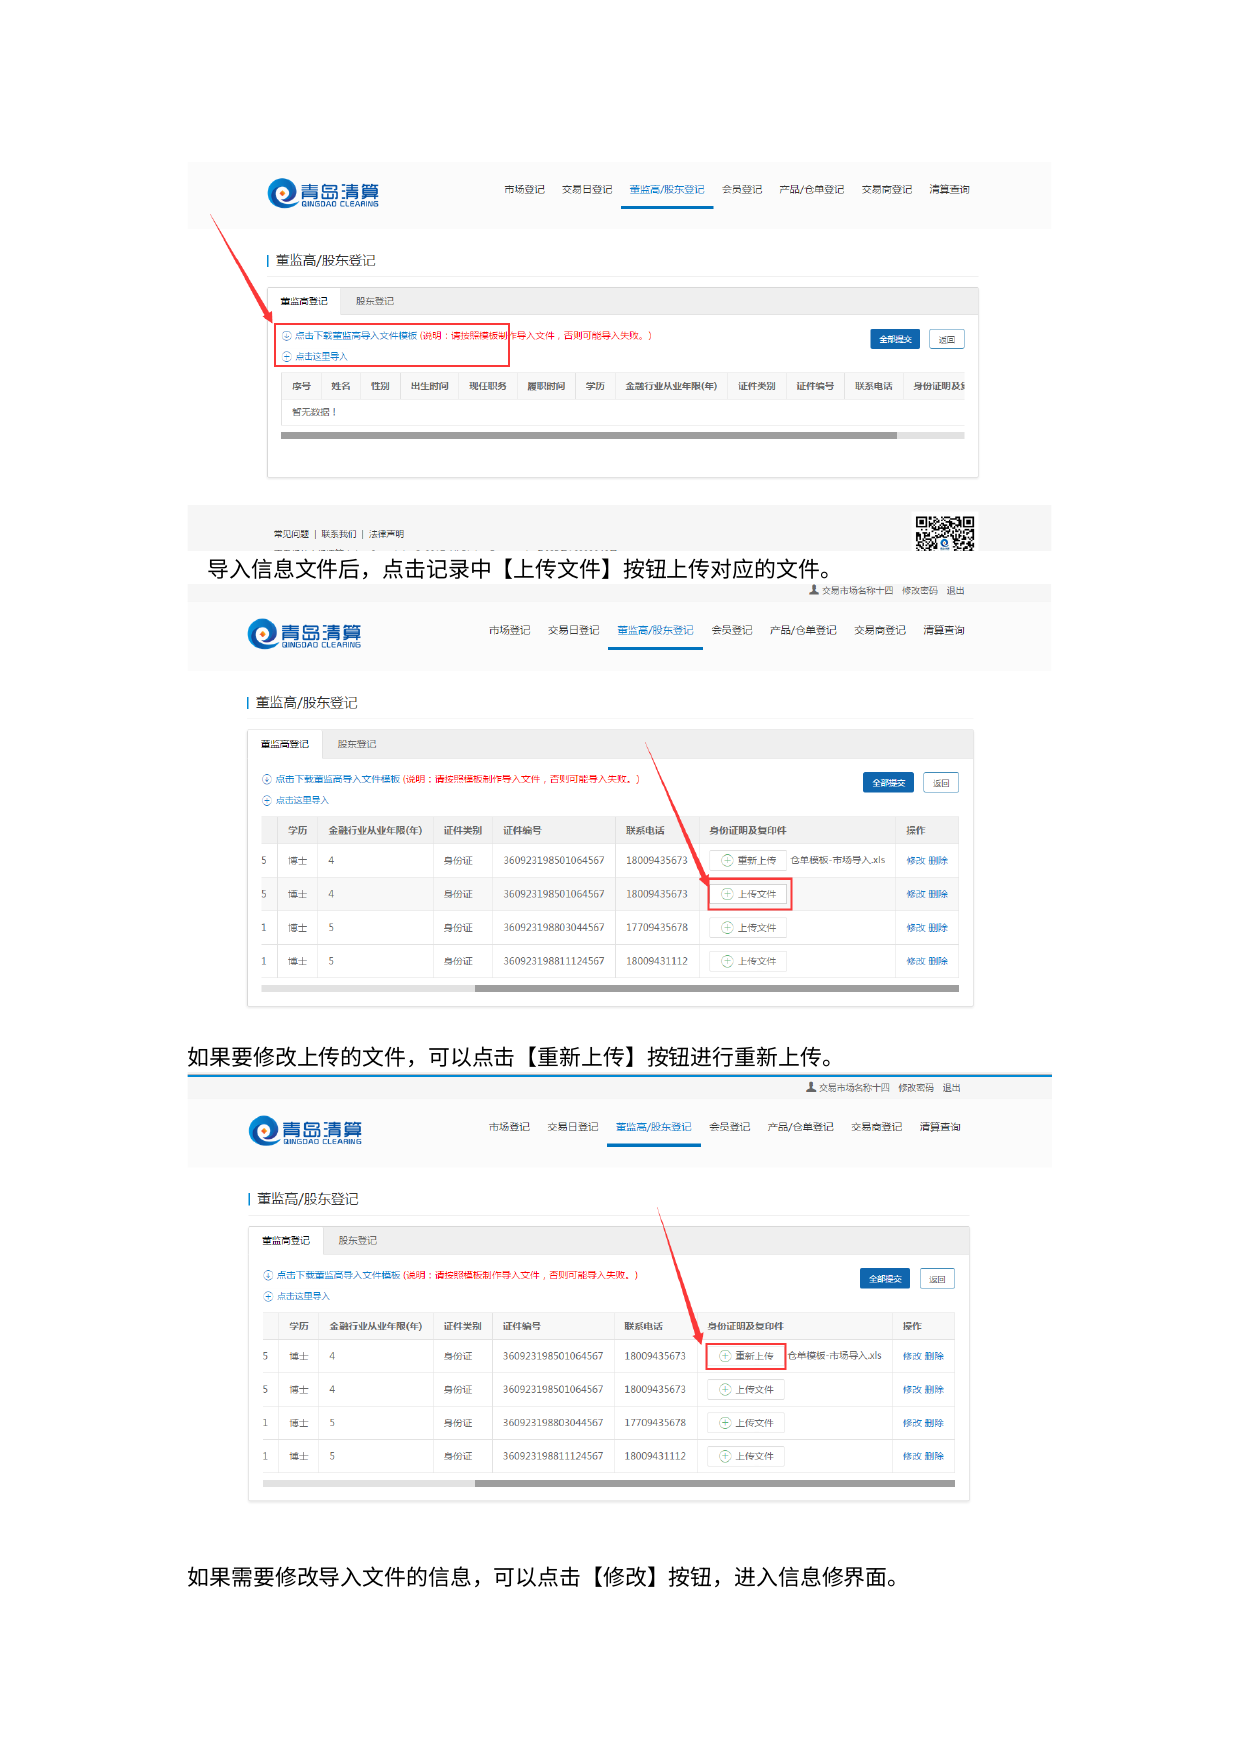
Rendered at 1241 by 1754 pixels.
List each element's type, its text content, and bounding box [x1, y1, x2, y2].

picture [187, 584, 1052, 1015]
text 如果需要修改导入文件的信息，可以点击【修改】按钮，进入信息修界面。 [187, 1559, 1053, 1592]
text 导入信息文件后，点击记录中【上传文件】按钮上传对应的文件。 [187, 552, 1053, 584]
picture [187, 162, 1052, 551]
picture [187, 1072, 1052, 1507]
text 如果要修改上传的文件，可以点击【重新上传】按钮进行重新上传。 [187, 1039, 1053, 1072]
